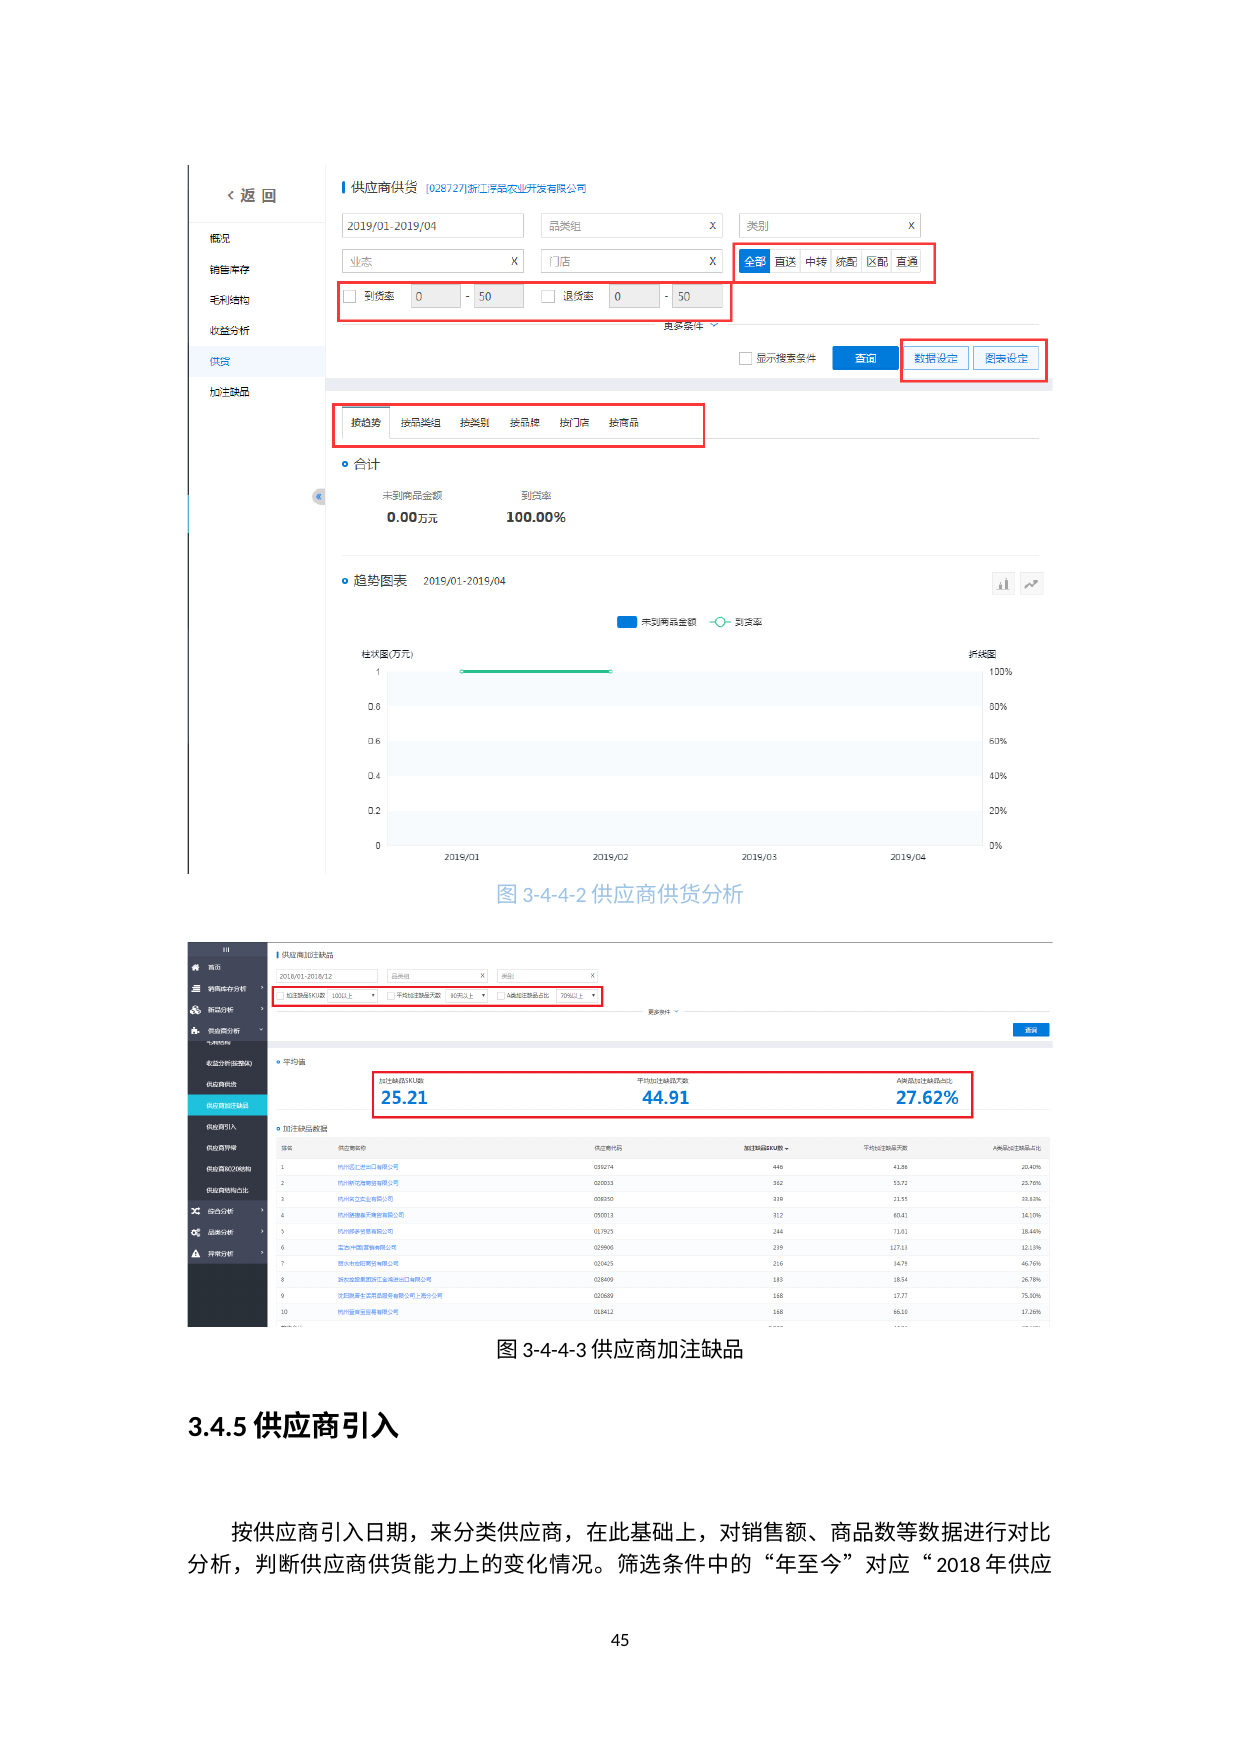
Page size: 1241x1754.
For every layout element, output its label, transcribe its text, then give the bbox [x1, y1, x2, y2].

picture [187, 165, 1053, 874]
subtitle 3.4.5供应商引入 [187, 1392, 1053, 1457]
text 图3-4-4-3 供应商加注缺品 [187, 1332, 1053, 1364]
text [187, 1514, 1053, 1579]
picture [187, 942, 1053, 1327]
text 图3-4-4-2 供应商供货分析 [187, 877, 1053, 909]
